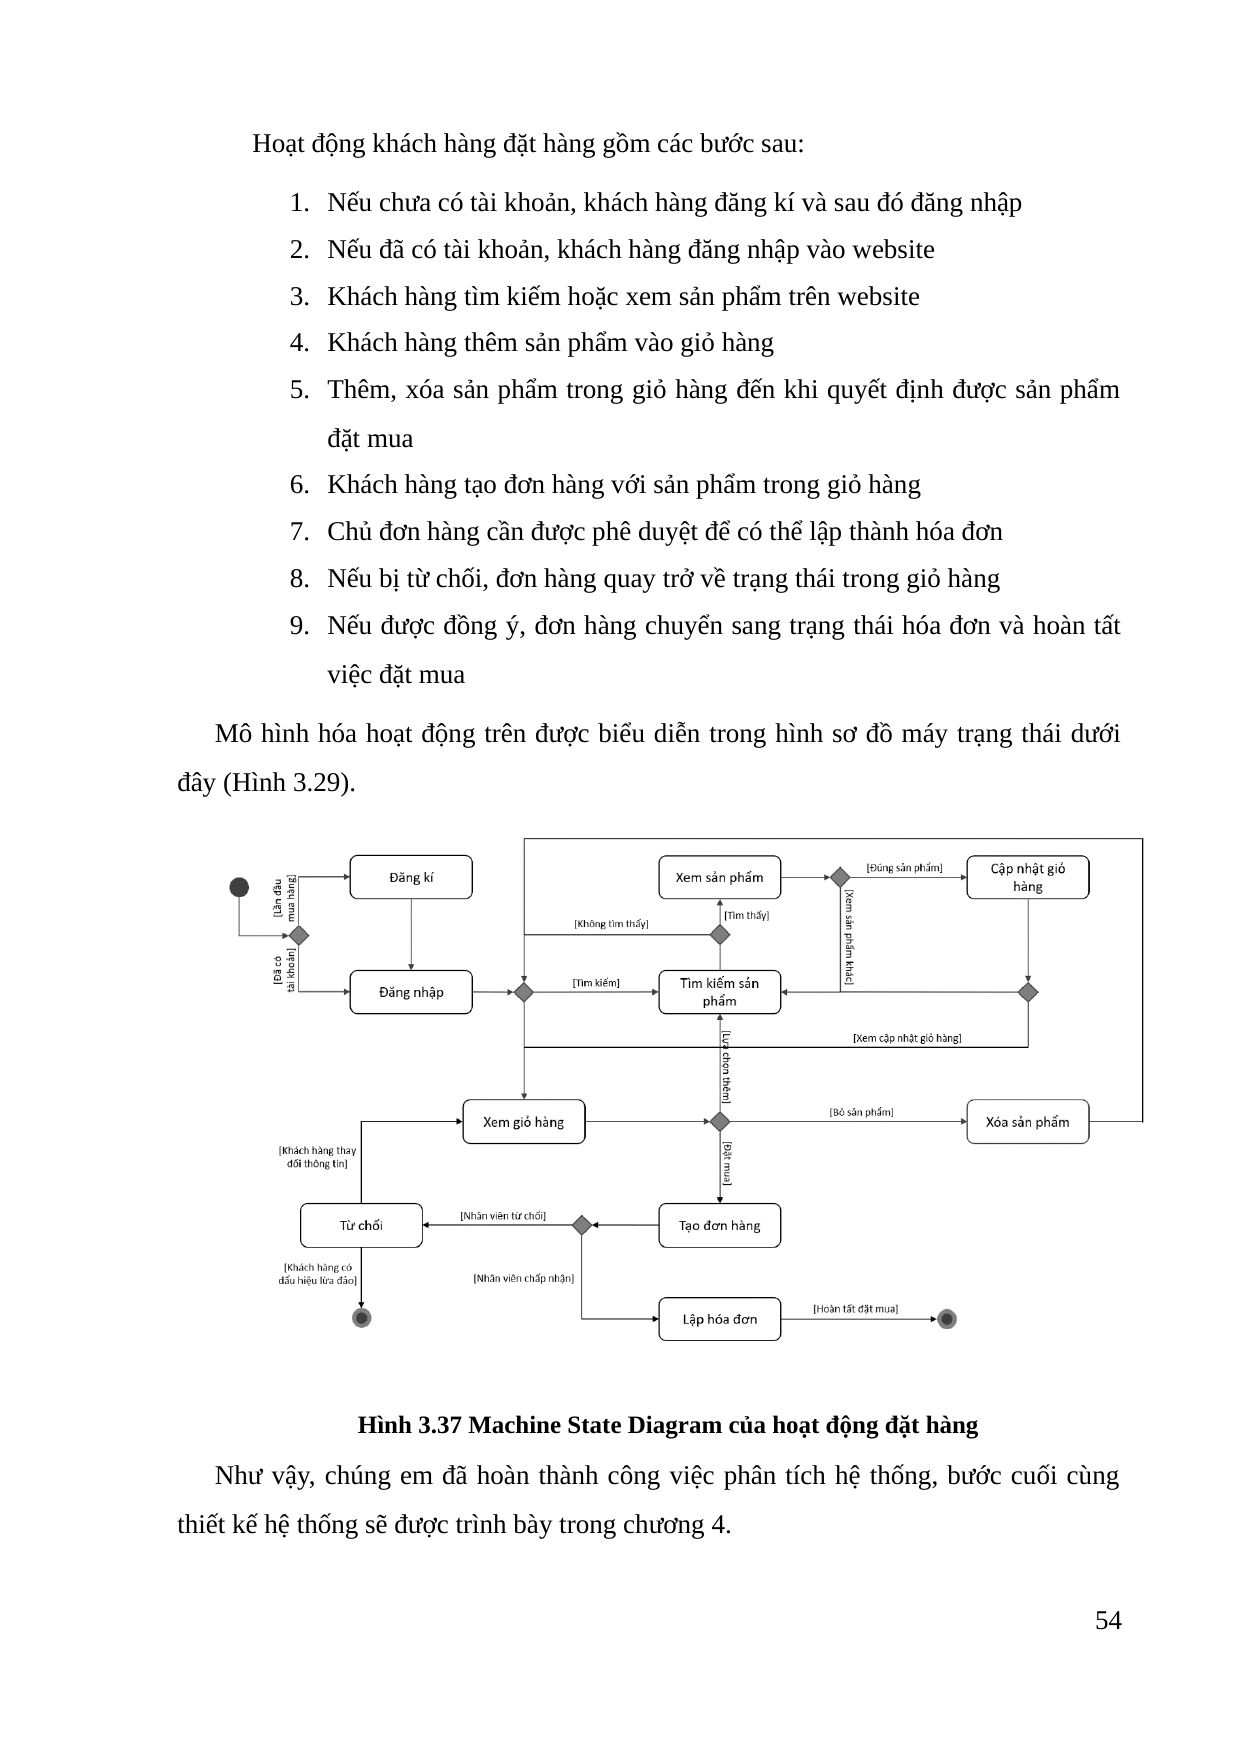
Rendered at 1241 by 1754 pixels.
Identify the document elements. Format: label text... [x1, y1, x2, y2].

picture [214, 821, 1154, 1351]
list Chủ đơn hàng cần được phê duyệt để có thể lập thành hóa đơn [289, 512, 1122, 550]
text Như vậy, chúng em đã hoàn thành công việc phân tích hệ thống, bước cuối cùng thiết kế hệ thống sẽ được trình bày trong chương 4. [177, 1456, 1122, 1542]
list Nếu chưa có tài khoản, khách hàng đăng kí và sau đó đăng nhập [289, 183, 1122, 220]
text Mô hình hóa hoạt động trên được biểu diễn trong hình sơ đồ máy trạng thái dưới đây (Hình 3.29). [177, 714, 1122, 800]
list Khách hàng tìm kiếm hoặc xem sản phẩm trên website [289, 276, 1122, 314]
list Nếu được đồng ý, đơn hàng chuyển sang trạng thái hóa đơn và hoàn tất việc đặt mua [289, 606, 1122, 692]
list Nếu đã có tài khoản, khách hàng đăng nhập vào website [289, 230, 1122, 267]
list Nếu bị từ chối, đơn hàng quay trở về trạng thái trong giỏ hàng [289, 559, 1122, 597]
list Thêm, xóa sản phẩm trong giỏ hàng đến khi quyết định được sản phẩm đặt mua [289, 370, 1122, 456]
text Hoạt động khách hàng đặt hàng gồm các bước sau: [252, 124, 1122, 161]
list Khách hàng tạo đơn hàng với sản phẩm trong giỏ hàng [289, 466, 1122, 503]
list Khách hàng thêm sản phẩm vào giỏ hàng [289, 323, 1122, 361]
